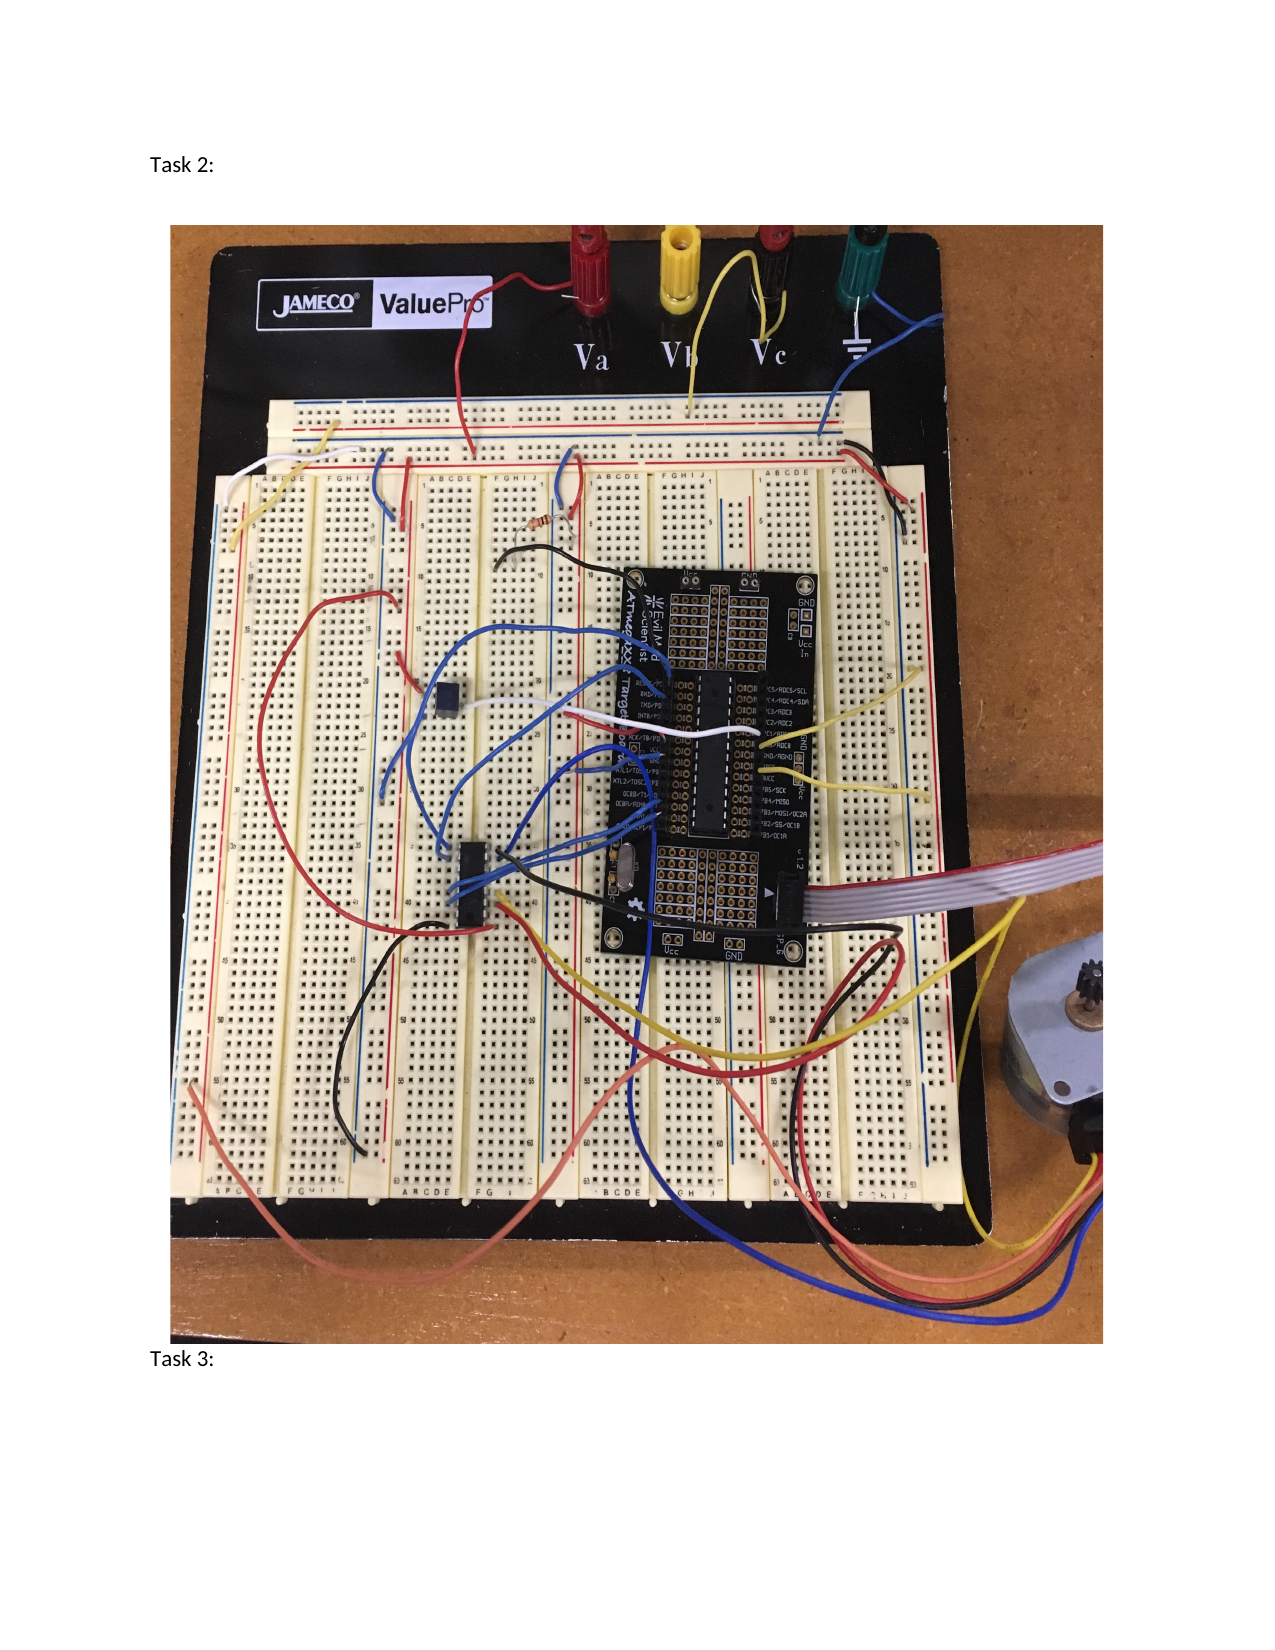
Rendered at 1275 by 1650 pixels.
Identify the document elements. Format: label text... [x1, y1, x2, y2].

text Task 2: [150, 150, 1125, 178]
picture [170, 225, 1104, 1344]
